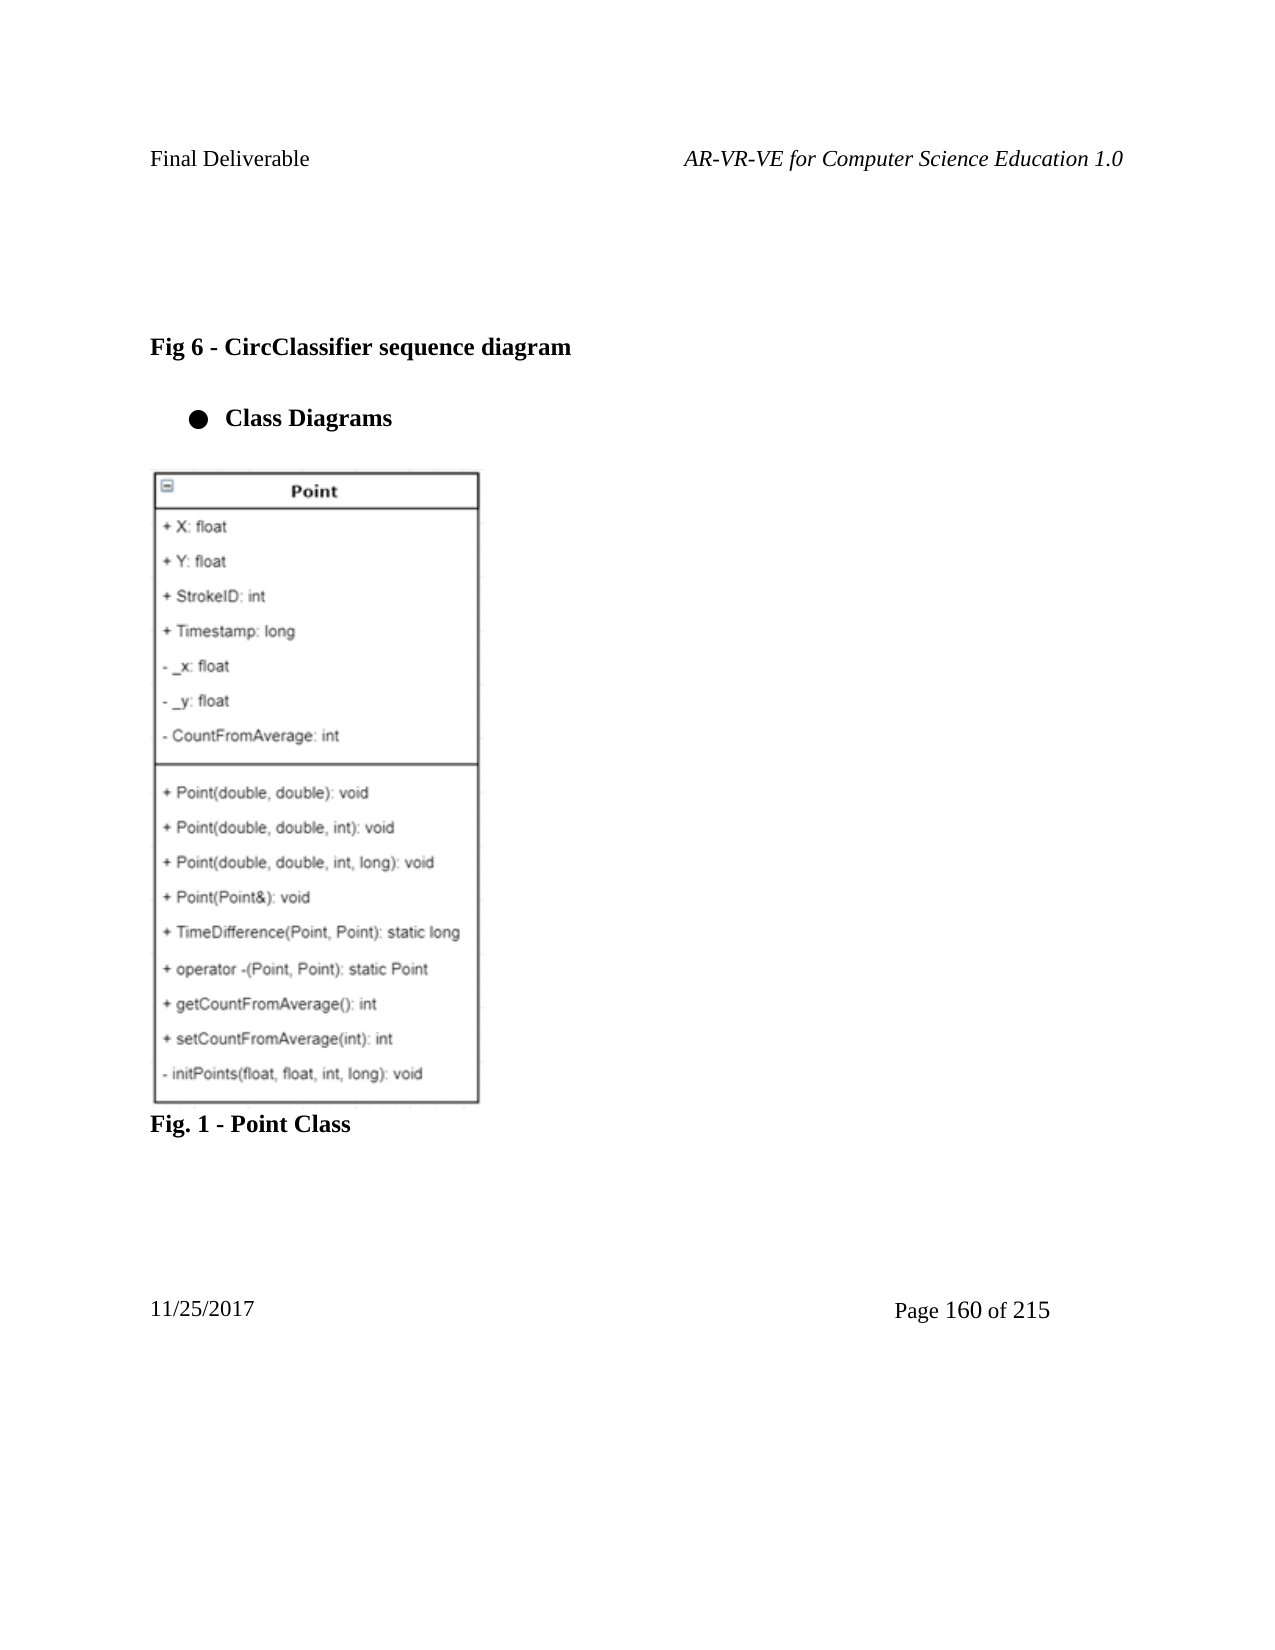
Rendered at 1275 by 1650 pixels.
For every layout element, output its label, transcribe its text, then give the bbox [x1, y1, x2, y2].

list Class Diagrams [187, 390, 1125, 441]
text Fig. 1 - Point Class [150, 1109, 1125, 1138]
text Fig 6 - CircClassifier sequence diagram [150, 332, 1125, 361]
picture [150, 469, 485, 1109]
